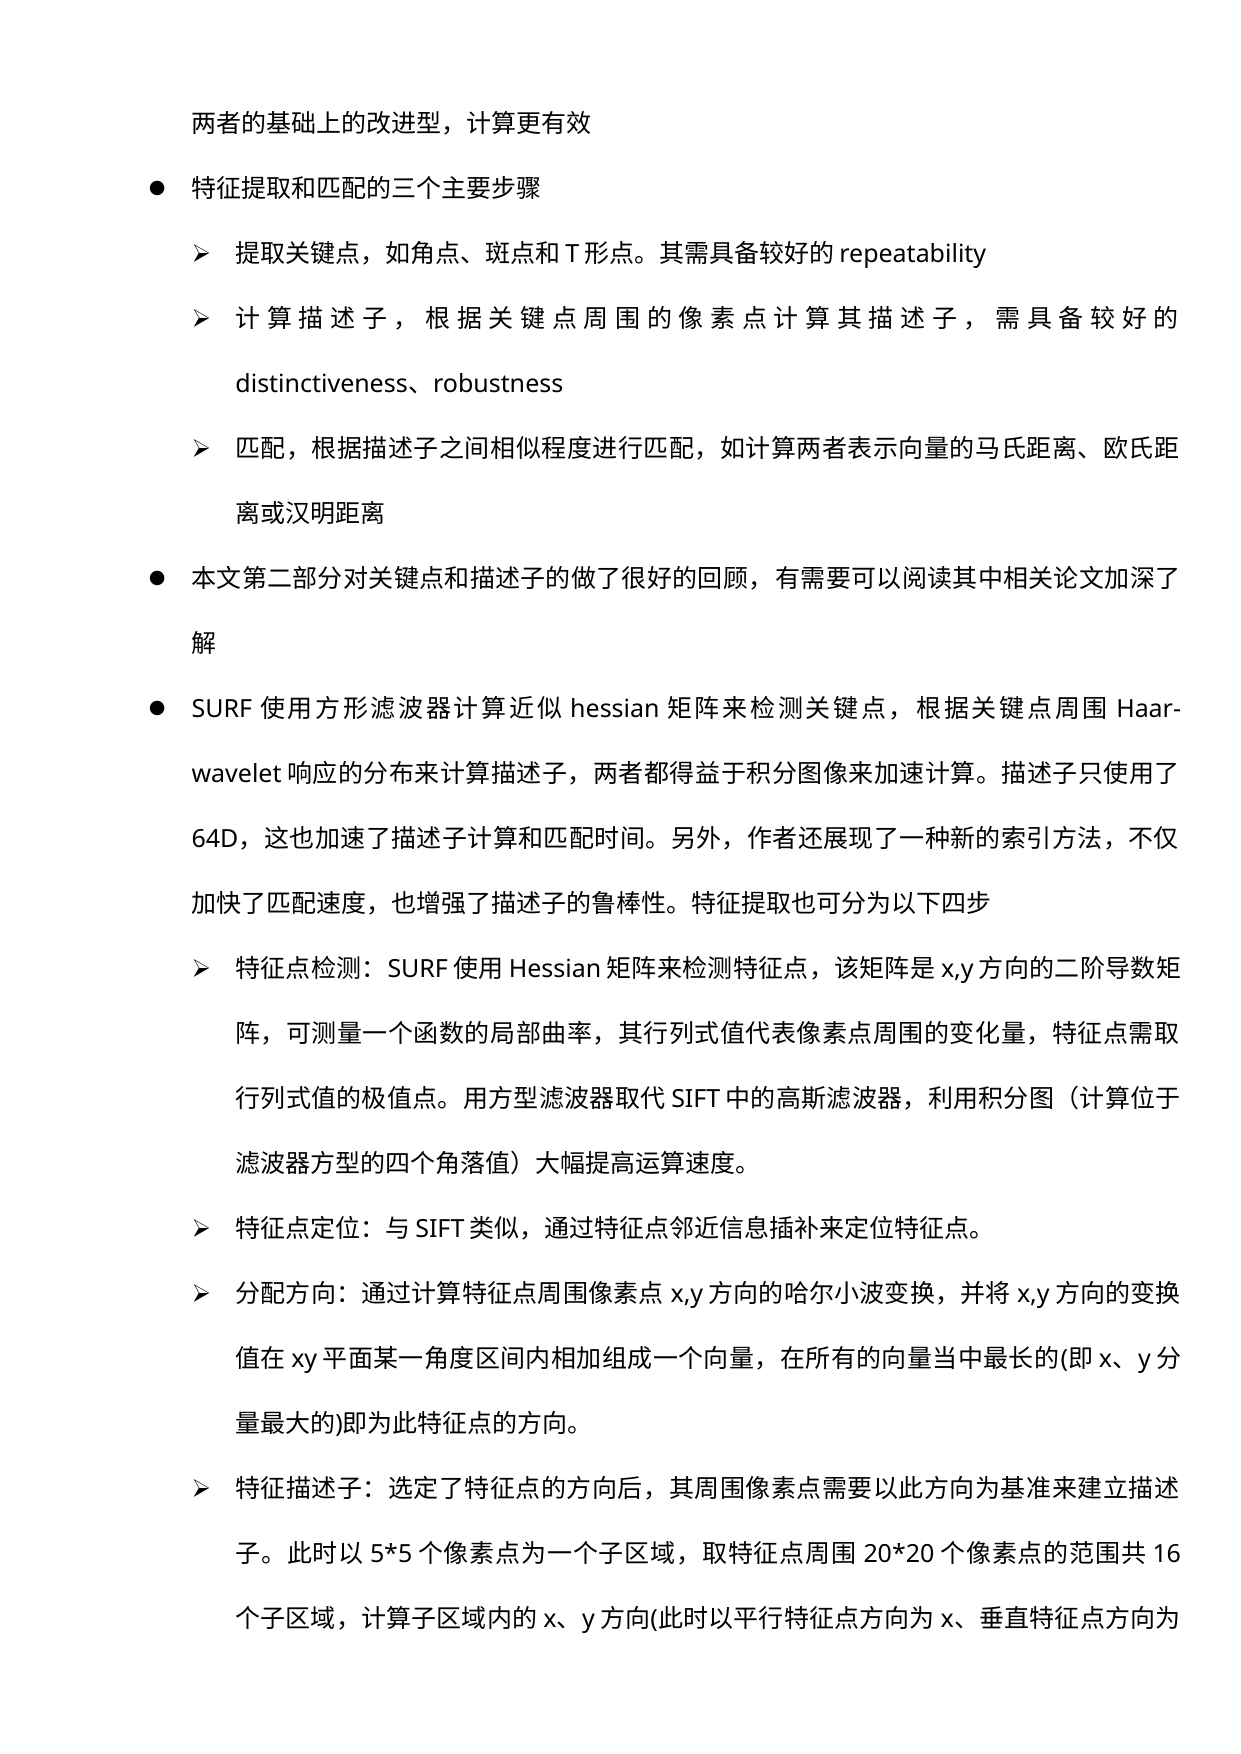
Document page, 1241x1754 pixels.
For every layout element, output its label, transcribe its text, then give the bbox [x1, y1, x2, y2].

list 提取关键点，如角点、斑点和T形点。其需具备较好的repeatability [191, 219, 1181, 284]
list SURF使用方形滤波器计算近似hessian矩阵来检测关键点，根据关键点周围Haar-wavelet响应的分布来计算描述子，两者都得益于积分图像来加速计算。描述子只使用了64D，这也加速了描述子计算和匹配时间。另外，作者还展现了一种新的索引方法，不仅加快了匹配速度，也增强了描述子的鲁棒性。特征提取也可分为以下四步 [148, 674, 1181, 934]
list 计算描述子，根据关键点周围的像素点计算其描述子，需具备较好的distinctiveness、robustness [191, 284, 1181, 414]
list 特征点定位：与SIFT类似，通过特征点邻近信息插补来定位特征点。 [191, 1194, 1181, 1259]
list 特征点检测：SURF使用Hessian矩阵来检测特征点，该矩阵是x,y方向的二阶导数矩阵，可测量一个函数的局部曲率，其行列式值代表像素点周围的变化量，特征点需取行列式值的极值点。用方型滤波器取代SIFT中的高斯滤波器，利用积分图（计算位于滤波器方型的四个角落值）大幅提高运算速度。 [191, 934, 1181, 1194]
list 匹配，根据描述子之间相似程度进行匹配，如计算两者表示向量的马氏距离、欧氏距离或汉明距离 [191, 414, 1181, 544]
list 特征提取和匹配的三个主要步骤 [148, 154, 1181, 219]
list 分配方向：通过计算特征点周围像素点x,y方向的哈尔小波变换，并将x,y方向的变换值在xy平面某一角度区间内相加组成一个向量，在所有的向量当中最长的(即x、y分量最大的)即为此特征点的方向。 [191, 1259, 1181, 1454]
list 本文第二部分对关键点和描述子的做了很好的回顾，有需要可以阅读其中相关论文加深了解 [148, 544, 1181, 674]
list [191, 1454, 1181, 1649]
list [148, 89, 1181, 154]
